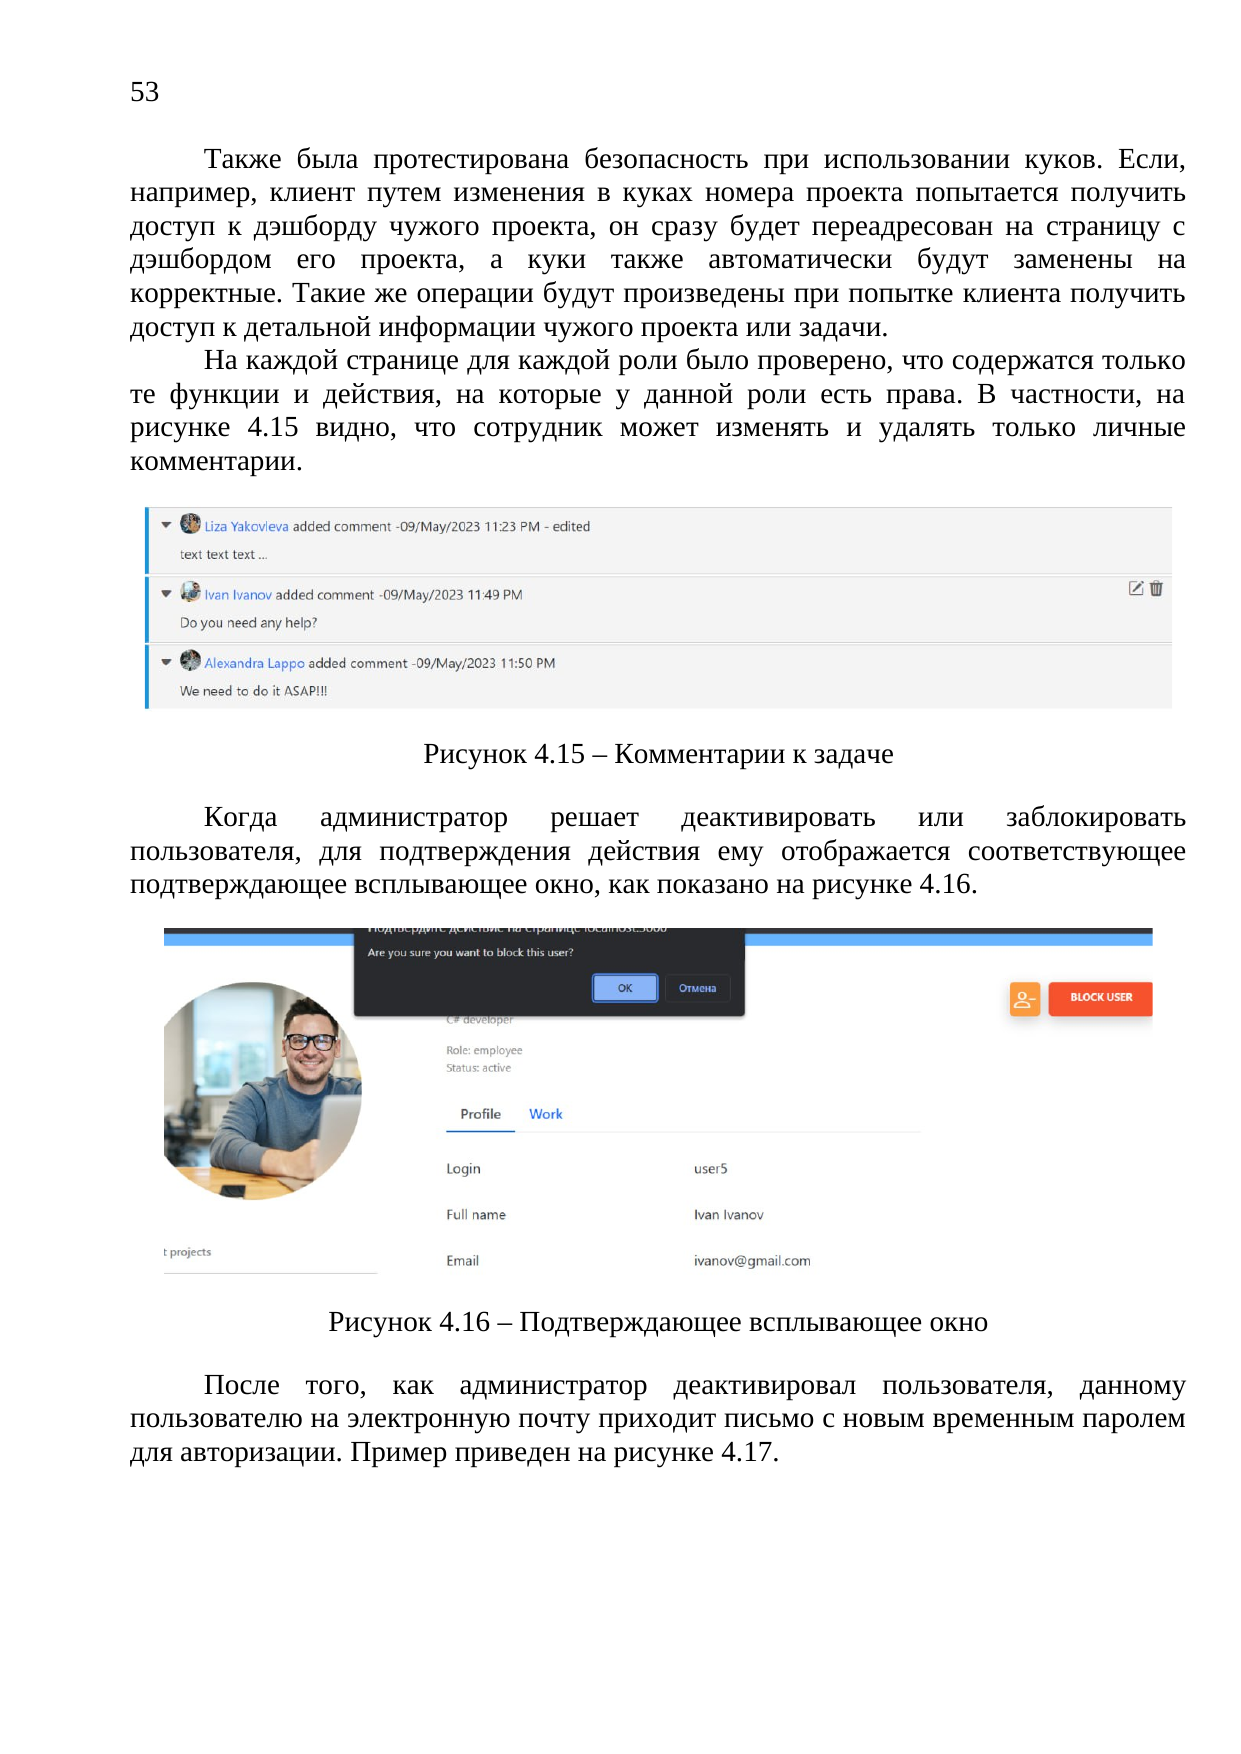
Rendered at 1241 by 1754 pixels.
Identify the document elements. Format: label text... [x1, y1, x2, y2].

text После того, как администратор деактивировал пользователя, данному пользователю на электронную почту приходит письмо с новым временным паролем для авторизации. Пример приведен на рисунке 4.17. [130, 1367, 1187, 1467]
text На каждой странице для каждой роли было проверено, что содержатся только те функции и действия, на которые у данной роли есть права. В частности, на рисунке 4.15 видно, что сотрудник может изменять и удалять только личные комментарии. [130, 342, 1187, 476]
text Также была протестирована безопасность при использовании куков. Если, например, клиент путем изменения в куках номера проекта попытается получить доступ к дэшборду чужого проекта, он сразу будет переадресован на страницу с дэшбордом его проекта, а куки также автоматически будут заменены на корректные. Такие же операции будут произведены при попытке клиента получить доступ к детальной информации чужого проекта или задачи. [130, 141, 1187, 342]
picture [144, 505, 1173, 712]
text Когда администратор решает деактивировать или заблокировать пользователя, для подтверждения действия ему отображается соответствующее подтверждающее всплывающее окно, как показано на рисунке 4.16. [130, 799, 1187, 900]
text Рисунок 4.15 – Комментарии к задаче [130, 736, 1187, 770]
picture [164, 928, 1153, 1279]
text Рисунок 4.16 – Подтверждающее всплывающее окно [130, 1304, 1187, 1338]
